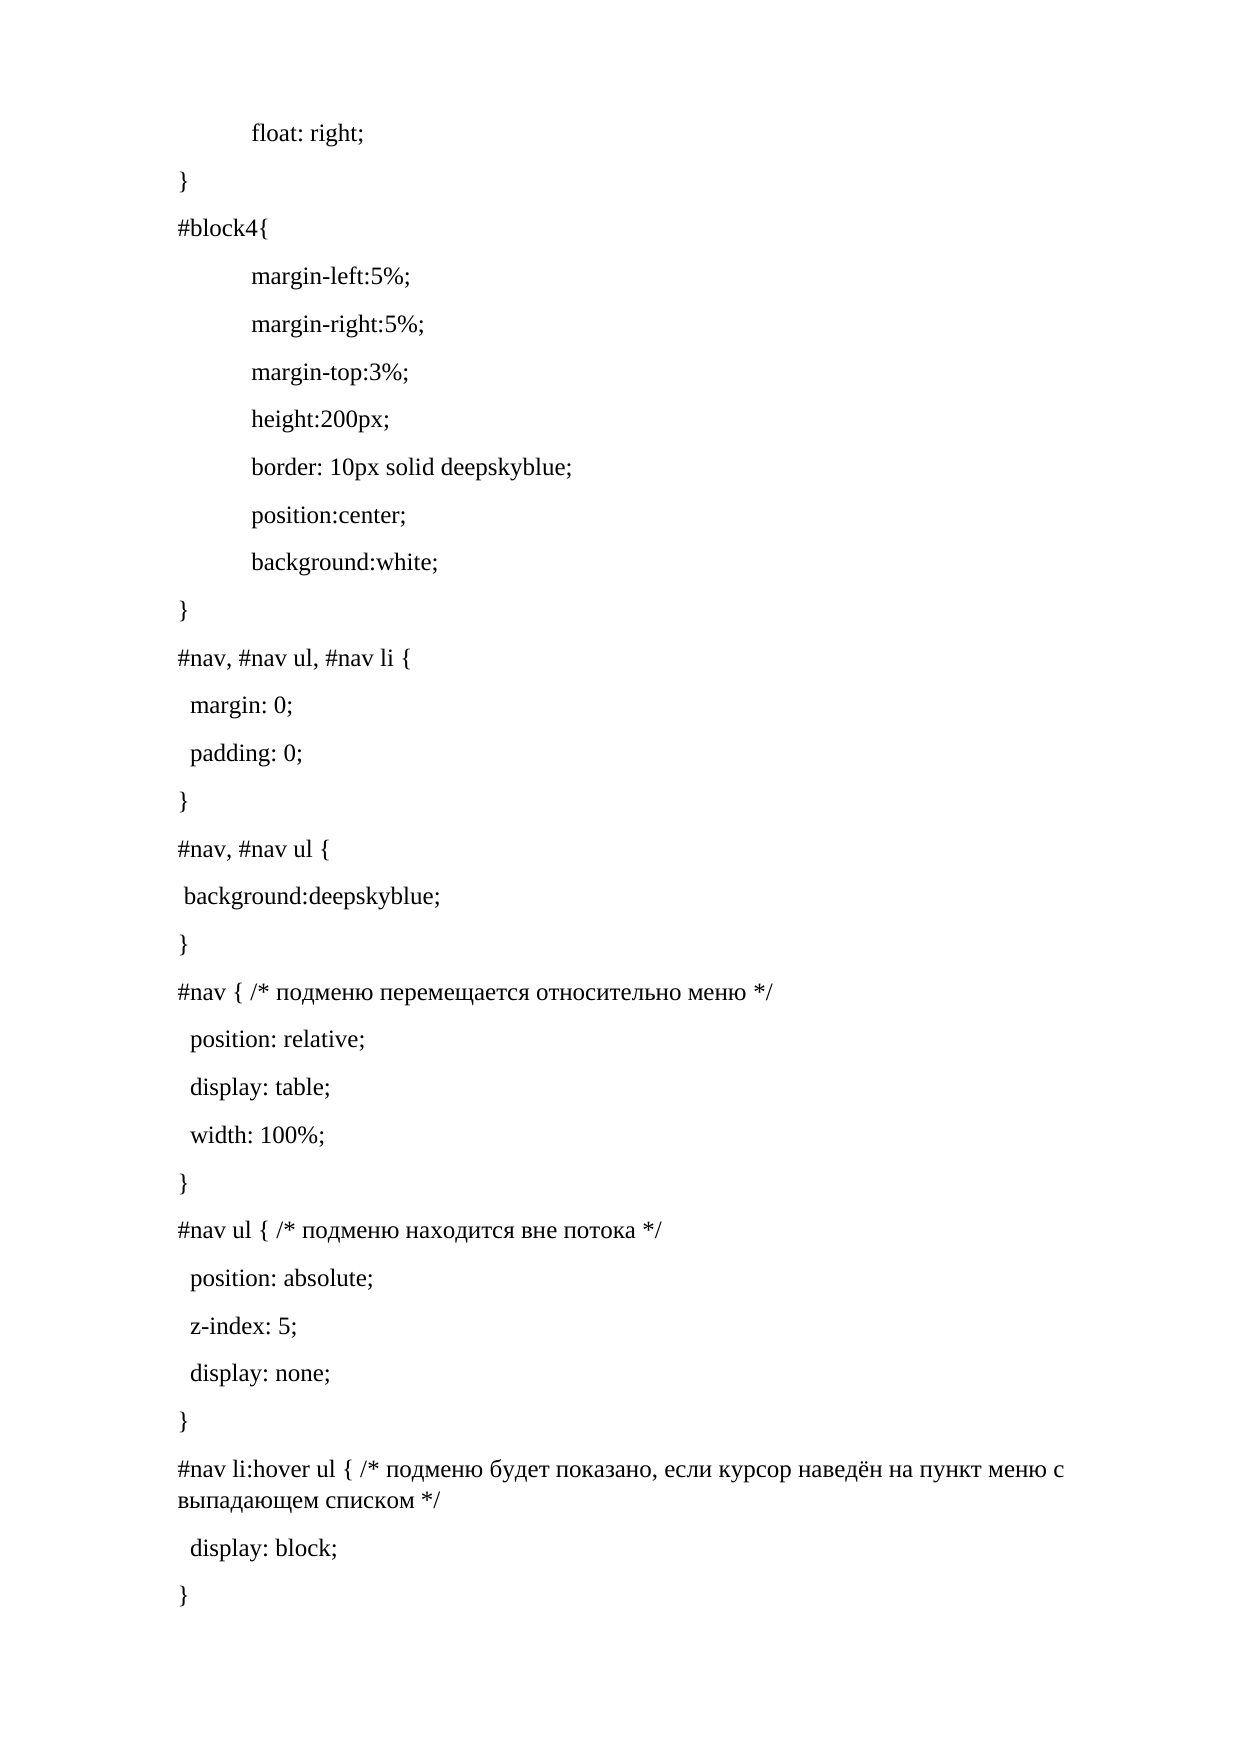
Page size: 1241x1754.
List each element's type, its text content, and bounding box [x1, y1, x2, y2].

text #nav, #nav ul { [177, 834, 1152, 862]
text } [177, 1406, 1152, 1435]
text position: relative; [177, 1024, 1152, 1053]
text } [177, 595, 1152, 624]
text display: none; [177, 1358, 1152, 1387]
text margin-left:5%; [177, 261, 1152, 290]
text z-index: 5; [177, 1311, 1152, 1339]
text border: 10px solid deepskyblue; [177, 452, 1152, 481]
text width: 100%; [177, 1120, 1152, 1149]
text position:center; [177, 500, 1152, 528]
text margin-right:5%; [177, 309, 1152, 338]
text } [177, 166, 1152, 194]
text #nav li:hover ul { /* подменю будет показано, если курсор наведён на пункт меню с выпадающем списком */ [177, 1454, 1152, 1514]
text float: right; [177, 118, 1152, 147]
text } [177, 929, 1152, 958]
text background:deepskyblue; [177, 881, 1152, 910]
text } [177, 1168, 1152, 1196]
text #nav, #nav ul, #nav li { [177, 643, 1152, 672]
text #nav ul { /* подменю находится вне потока */ [177, 1215, 1152, 1244]
text display: table; [177, 1072, 1152, 1101]
text #nav { /* подменю перемещается относительно меню */ [177, 977, 1152, 1006]
text height:200px; [177, 404, 1152, 433]
text padding: 0; [177, 738, 1152, 767]
text margin-top:3%; [177, 357, 1152, 385]
text display: block; [177, 1533, 1152, 1561]
text } [177, 1580, 1152, 1609]
text position: absolute; [177, 1263, 1152, 1292]
text margin: 0; [177, 691, 1152, 719]
text #block4{ [177, 213, 1152, 242]
text background:white; [177, 547, 1152, 576]
text } [177, 786, 1152, 815]
